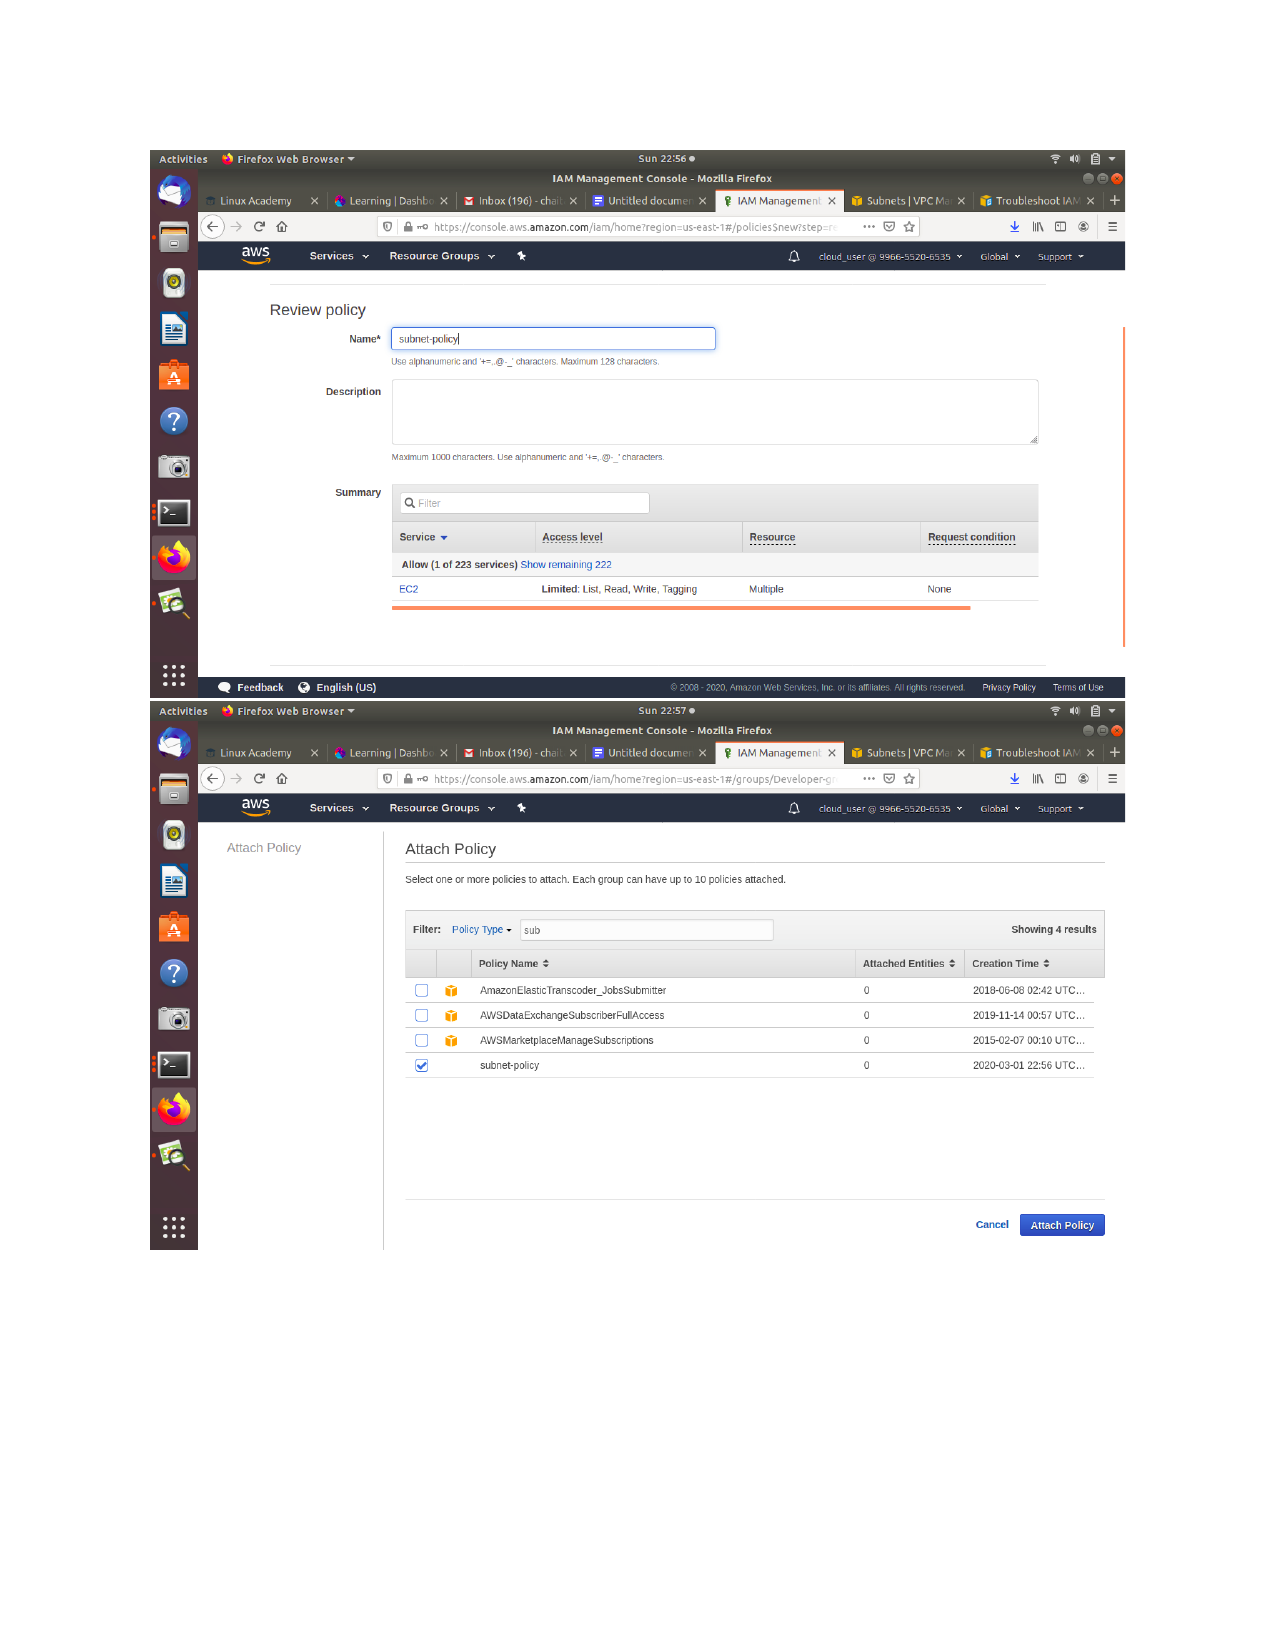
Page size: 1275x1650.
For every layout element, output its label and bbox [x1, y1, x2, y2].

picture [150, 150, 1125, 698]
picture [150, 701, 1125, 1250]
